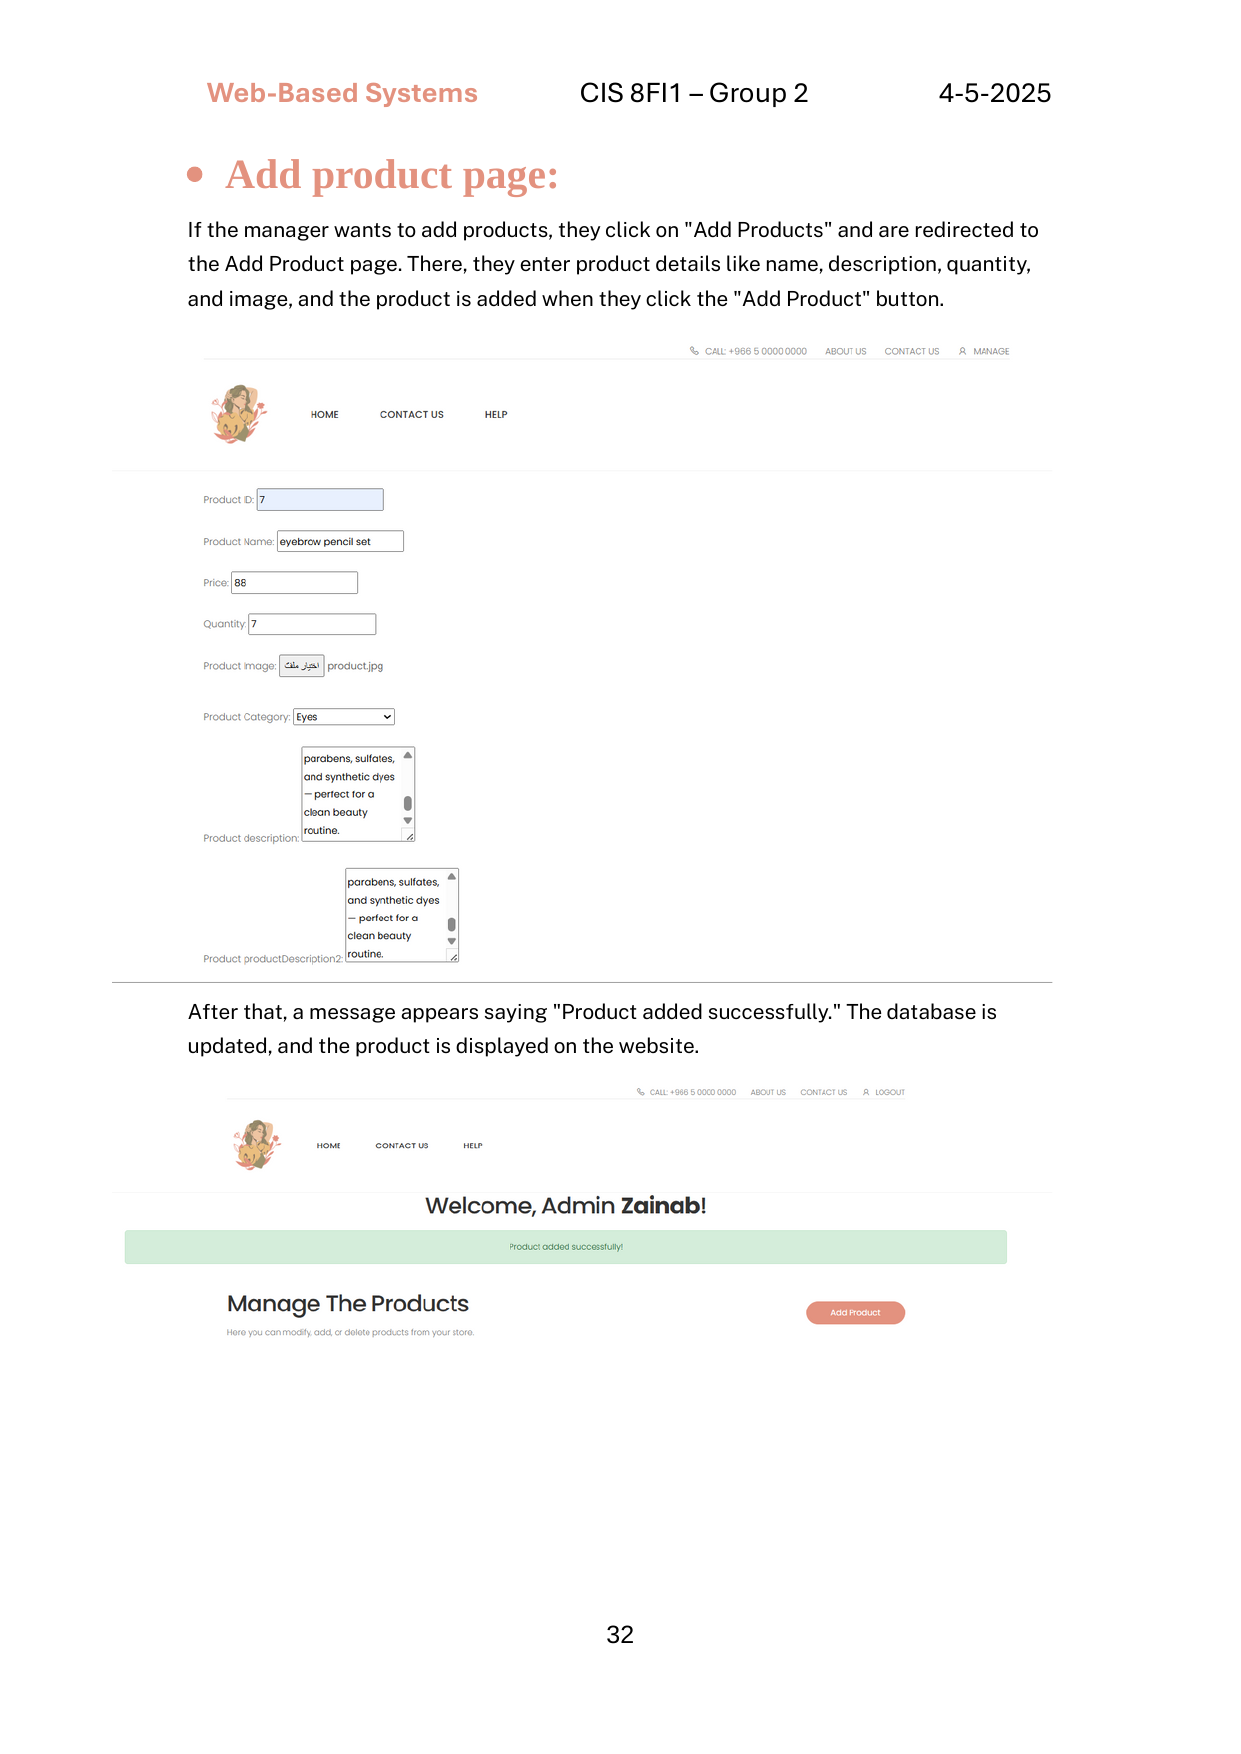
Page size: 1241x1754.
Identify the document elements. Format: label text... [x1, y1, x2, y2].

text After that, a message appears saying "Product added successfully." The database is updated, and the product is displayed on the website. [187, 1000, 1053, 1058]
subtitle Add product page: [187, 150, 1053, 198]
picture [112, 697, 1053, 983]
picture [112, 333, 1053, 681]
text If the manager wants to add products, they click on "Add Products" and are redirected to the Add Product page. There, they enter product details like name, description, quantity, and image, and the product is added when they click the "Add Product" button. [187, 218, 1053, 311]
picture [112, 1080, 1053, 1342]
